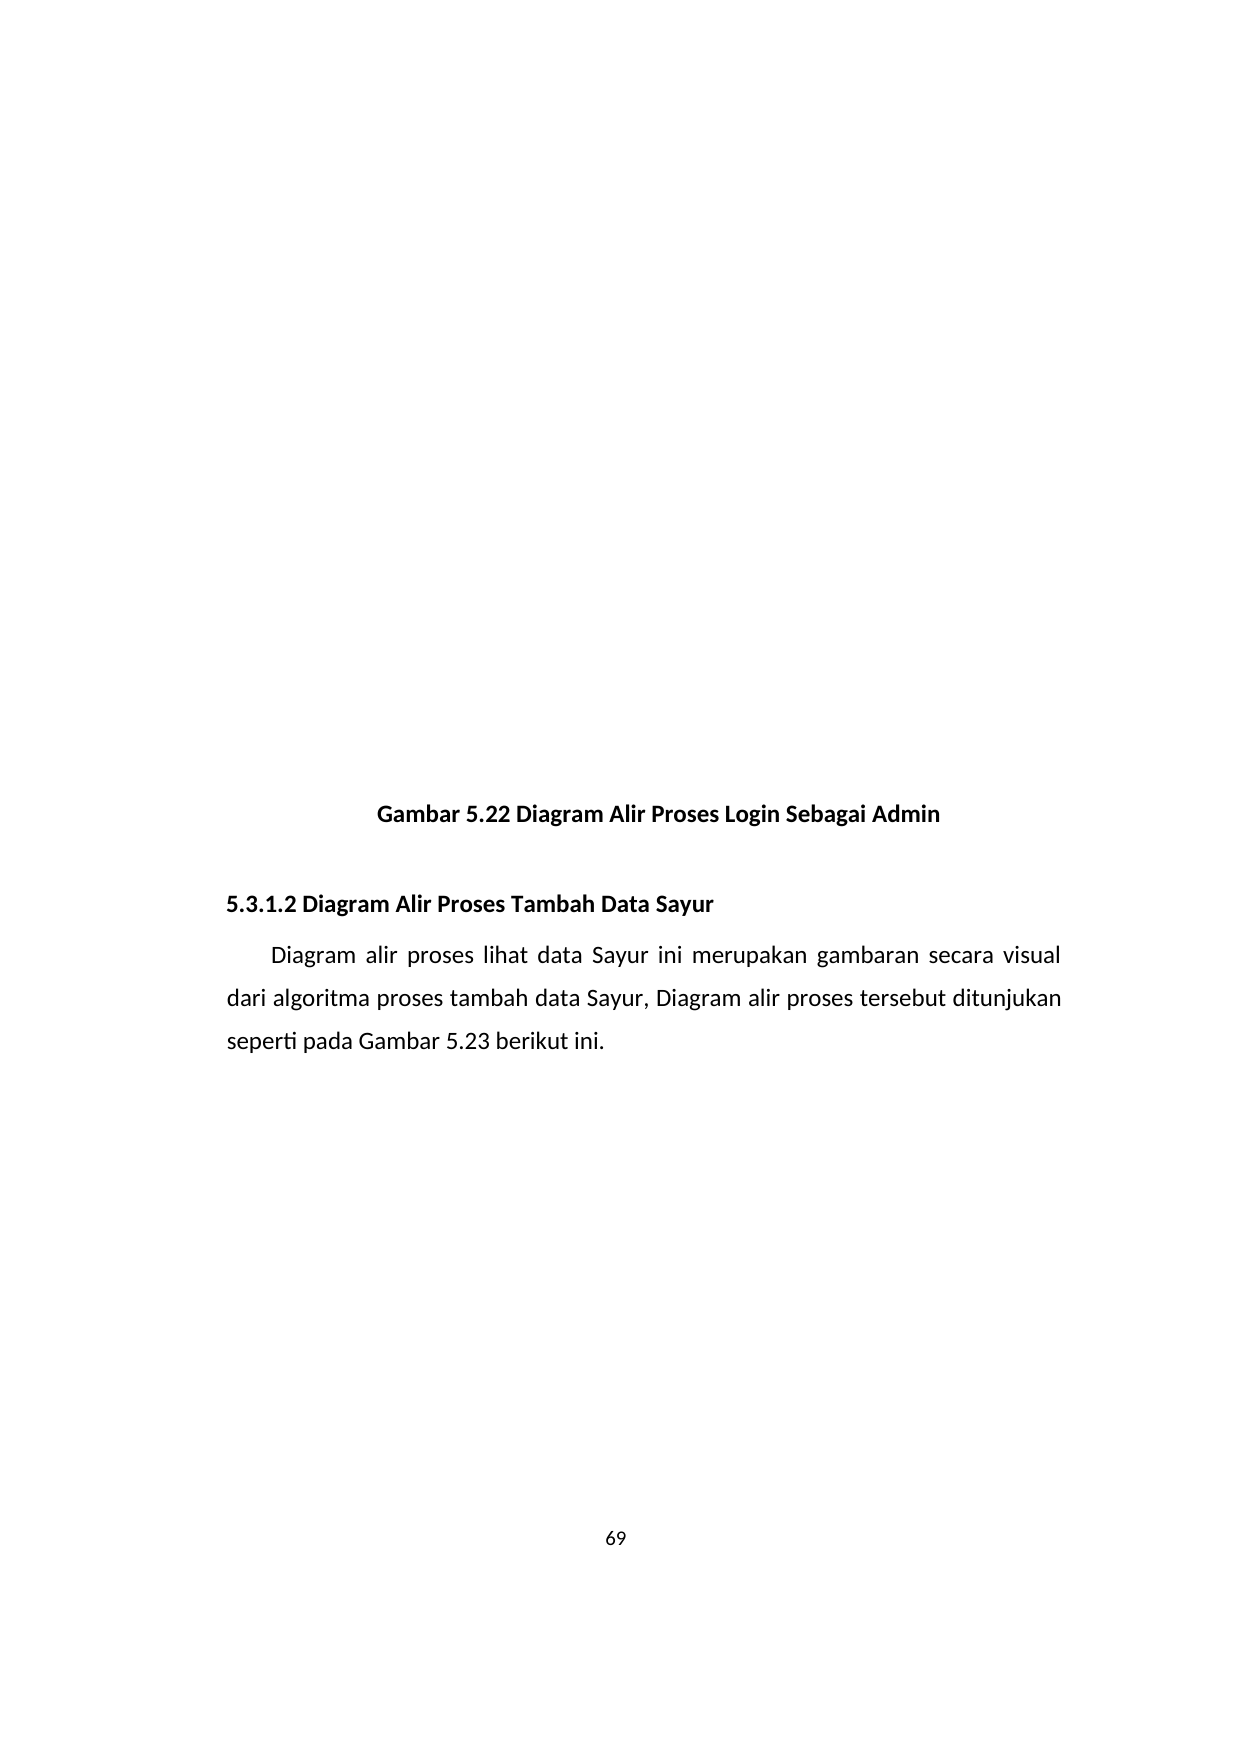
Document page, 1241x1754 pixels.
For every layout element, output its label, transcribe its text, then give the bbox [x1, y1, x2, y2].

text Diagram alir proses lihat data Sayur ini merupakan gambaran secara visual dari algoritma proses tambah data Sayur, Diagram alir proses tersebut ditunjukan seperti pada Gambar 5.23 berikut ini. [227, 939, 1062, 1056]
subtitle Gambar 5.22 Diagram Alir Proses Login Sebagai Admin [226, 798, 1092, 829]
subtitle 5.3.1.2 Diagram Alir Proses Tambah Data Sayur [226, 888, 1092, 919]
